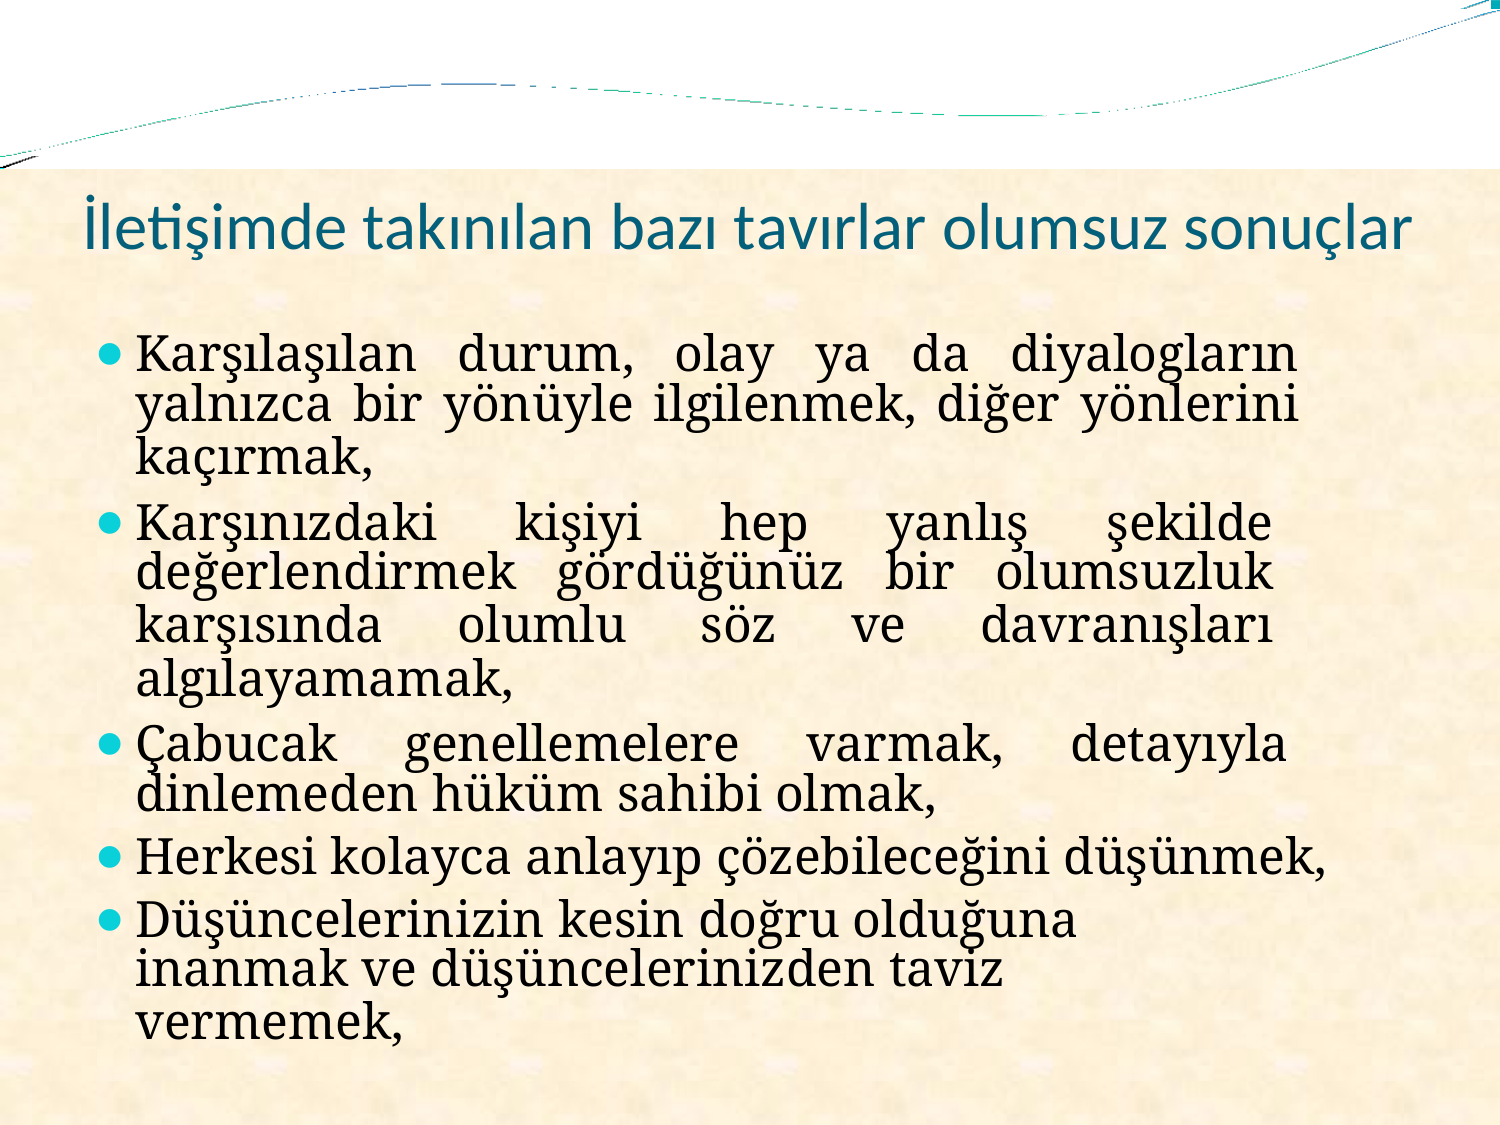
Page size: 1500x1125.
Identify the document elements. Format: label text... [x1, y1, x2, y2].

list Herkesi kolayca anlayıp çözebileceğini düşünmek, [90, 826, 1500, 886]
text İletişimde takınılan bazı tavırlar olumsuz sonuçlar [82, 187, 1500, 265]
list Karşınızdaki kişiyi hep yanlış şekilde değerlendirmek gördüğünüz bir olumsuzluk karşısında olumlu söz ve davranışları algılayamamak, [90, 498, 1274, 711]
list Çabucak genellemelere varmak, detayıyla dinlemeden hüküm sahibi olmak, [90, 719, 1289, 826]
list Düşüncelerinizin kesin doğru olduğuna inanmak ve düşüncelerinizden taviz vermemek, [90, 894, 1246, 1054]
picture [0, 0, 1500, 1125]
list Karşılaşılan durum, olay ya da diyalogların yalnızca bir yönüyle ilgilenmek, diğer yönlerini kaçırmak, [90, 329, 1300, 489]
